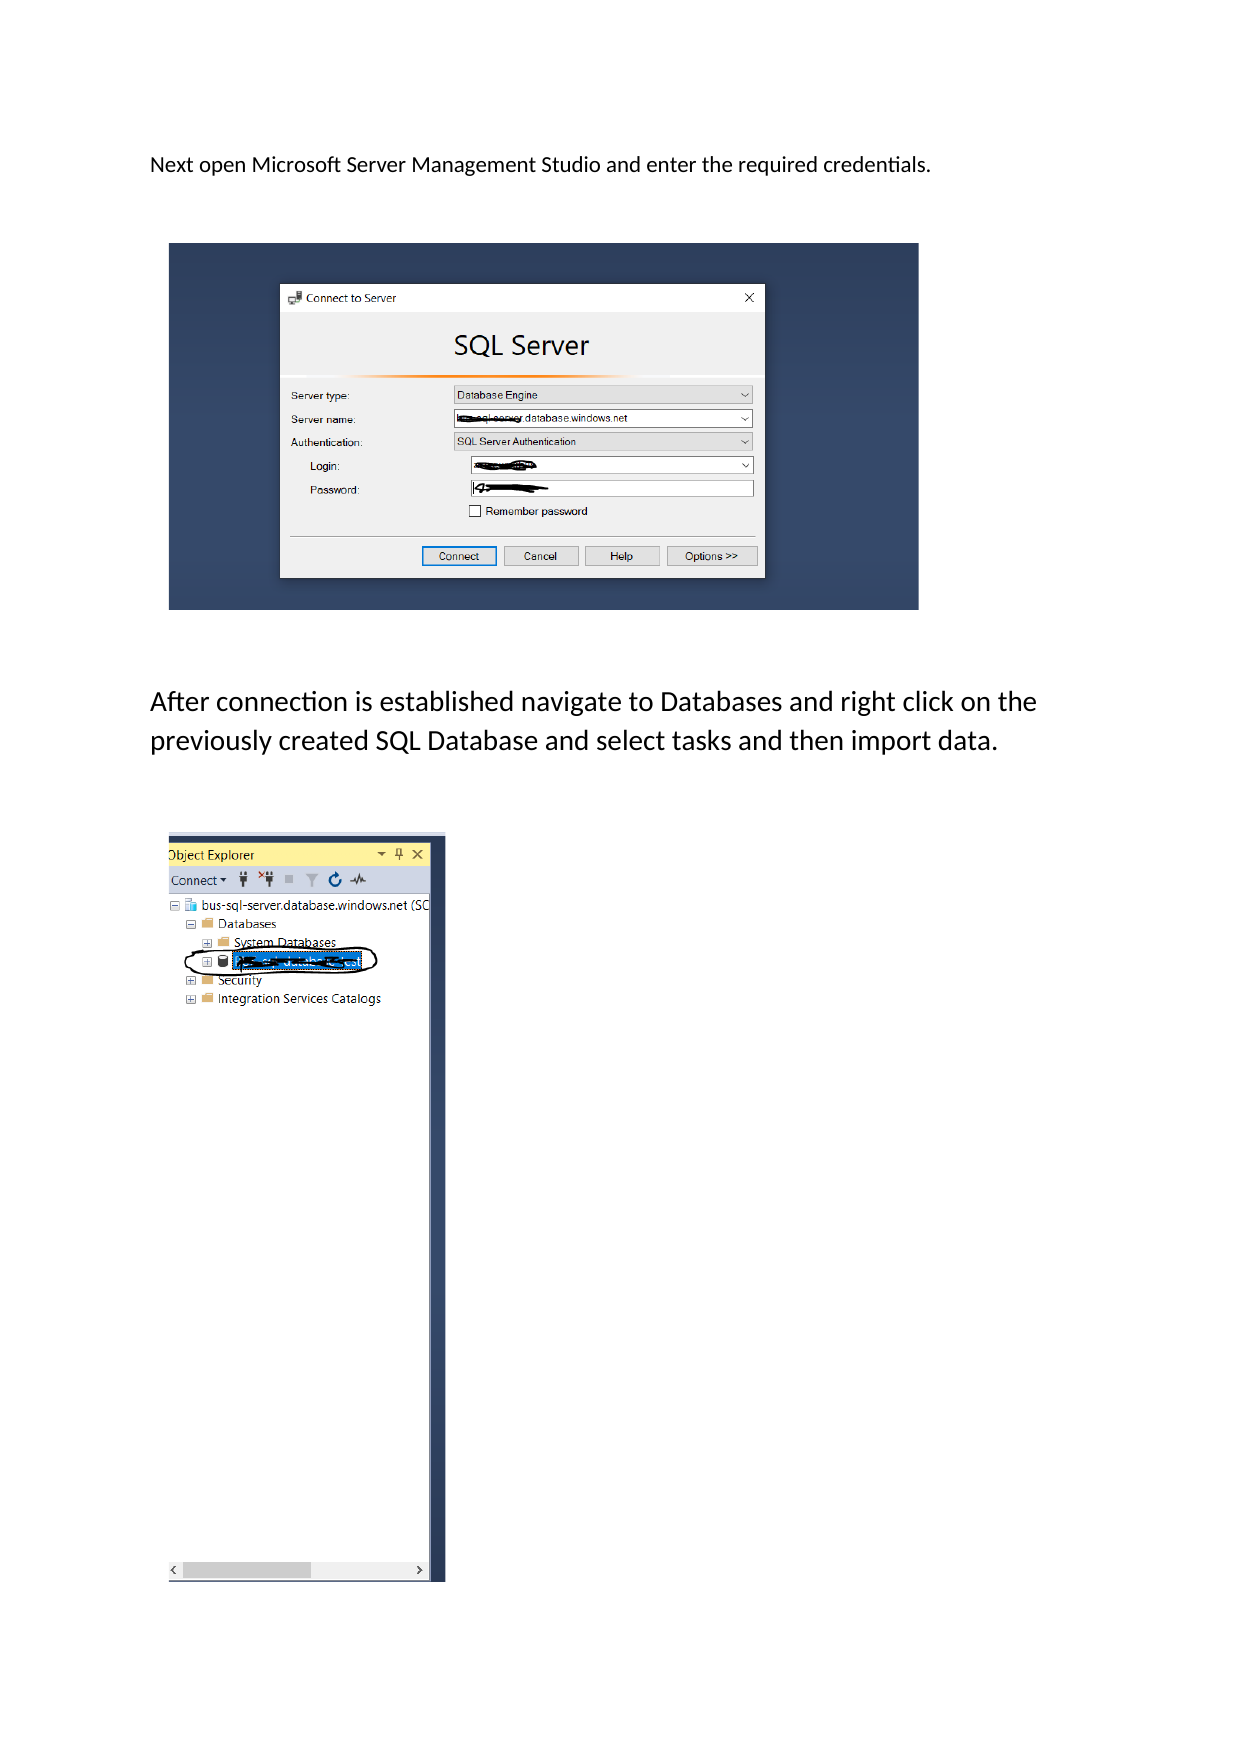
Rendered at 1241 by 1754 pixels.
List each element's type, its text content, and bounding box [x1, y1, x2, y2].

text Next open Microsoft Server Management Studio and enter the required credentials. [150, 150, 1090, 178]
text After connection is established navigate to Databases and right click on the previously created SQL Database and select tasks and then import data. [150, 683, 1090, 757]
